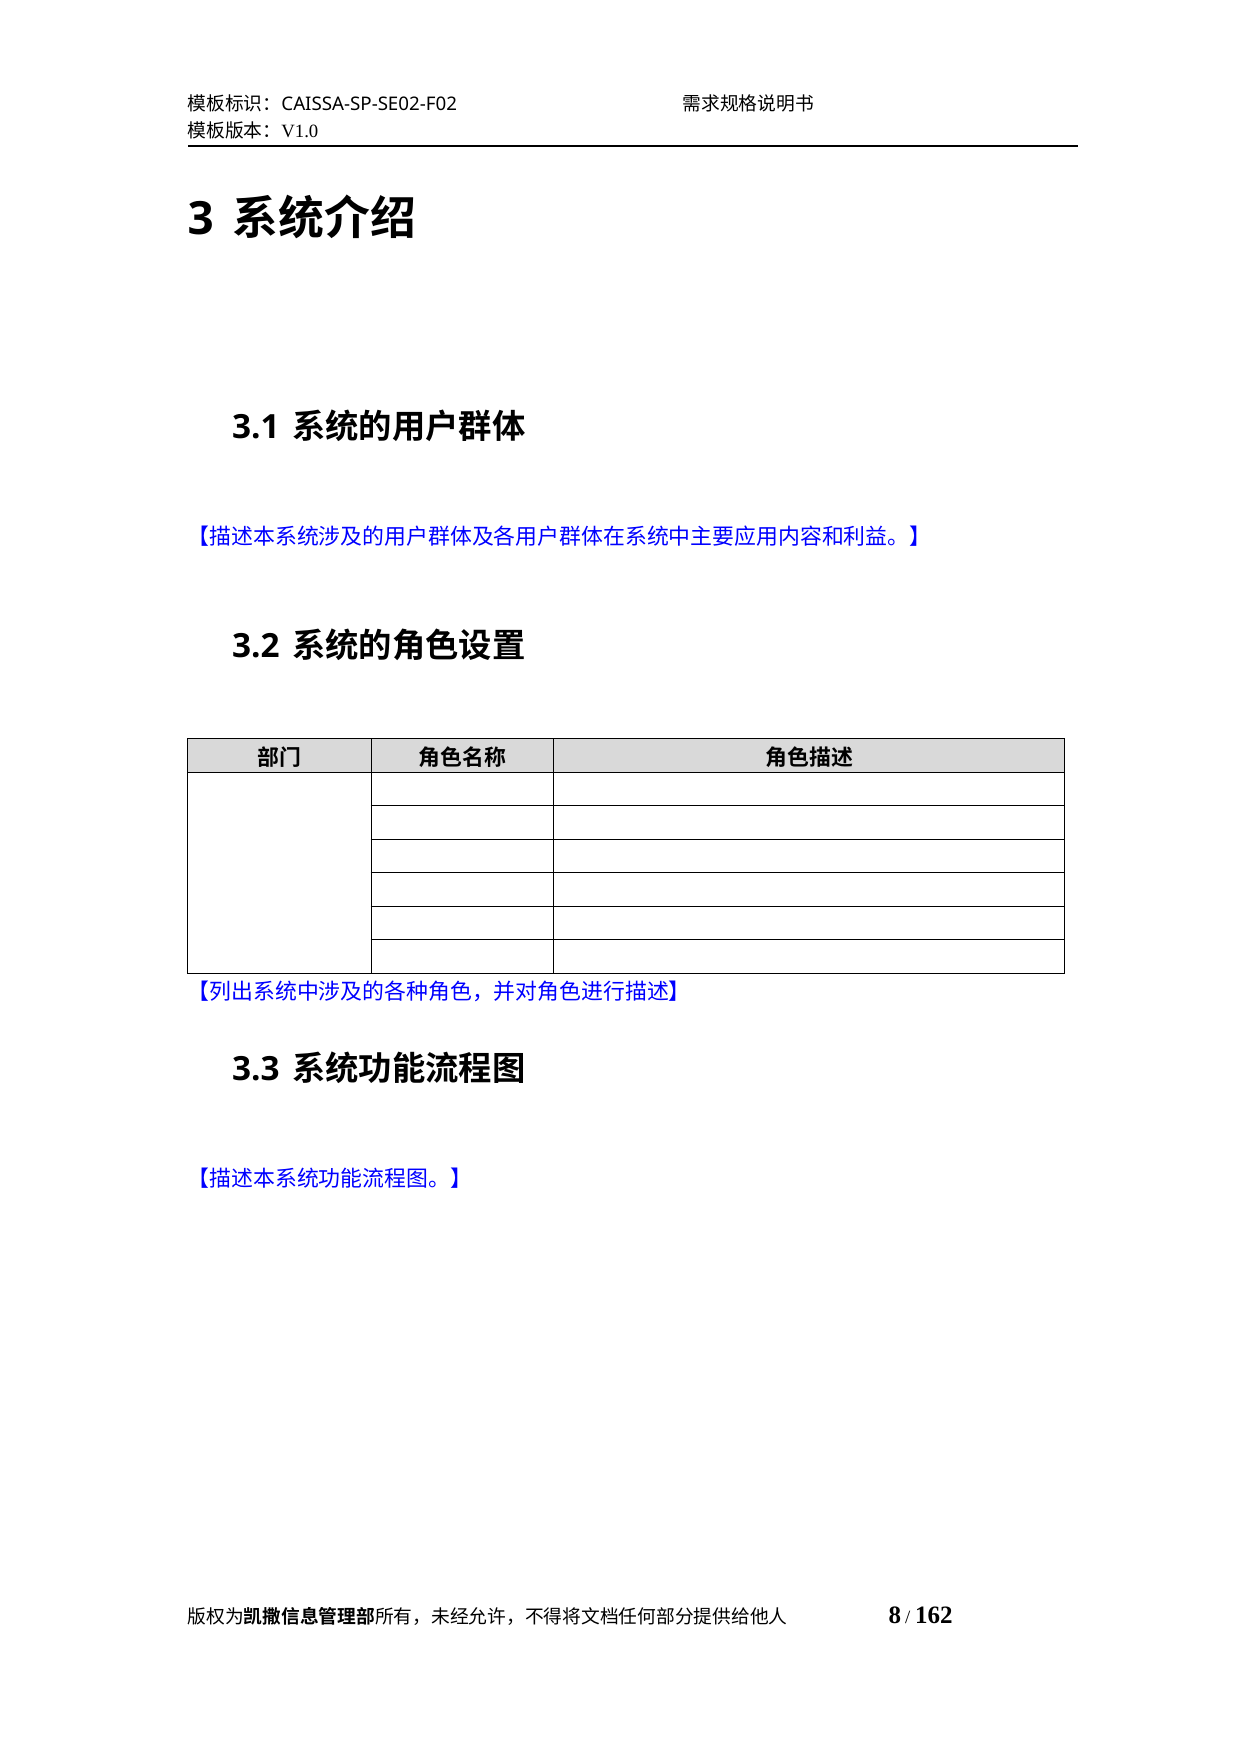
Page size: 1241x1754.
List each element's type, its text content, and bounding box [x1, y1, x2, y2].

table_cell [372, 773, 553, 805]
table_header 角色名称 [372, 739, 553, 772]
table_cell [188, 773, 371, 973]
text 【列出系统中涉及的各种角色，并对角色进行描述】 [187, 974, 1078, 1006]
subtitle 系统介绍 [187, 166, 1078, 263]
table_cell [554, 907, 1064, 939]
table_cell [554, 773, 1064, 805]
table_cell [372, 940, 553, 973]
table_cell [554, 873, 1064, 906]
subtitle 系统功能流程图 [232, 1033, 1078, 1098]
table_cell [554, 806, 1064, 839]
table_cell [372, 840, 553, 872]
table_cell [372, 907, 553, 939]
text 【描述本系统涉及的用户群体及各用户群体在系统中主要应用内容和利益。】 [187, 519, 1078, 551]
subtitle 系统的角色设置 [232, 611, 1078, 676]
table_cell [554, 940, 1064, 973]
table_header 部门 [188, 739, 371, 772]
table_cell [372, 873, 553, 906]
subtitle 系统的用户群体 [232, 391, 1078, 456]
table_cell [372, 806, 553, 839]
table_cell [554, 840, 1064, 872]
text 【描述本系统功能流程图。】 [187, 1161, 1078, 1193]
table_header 角色描述 [554, 739, 1064, 772]
